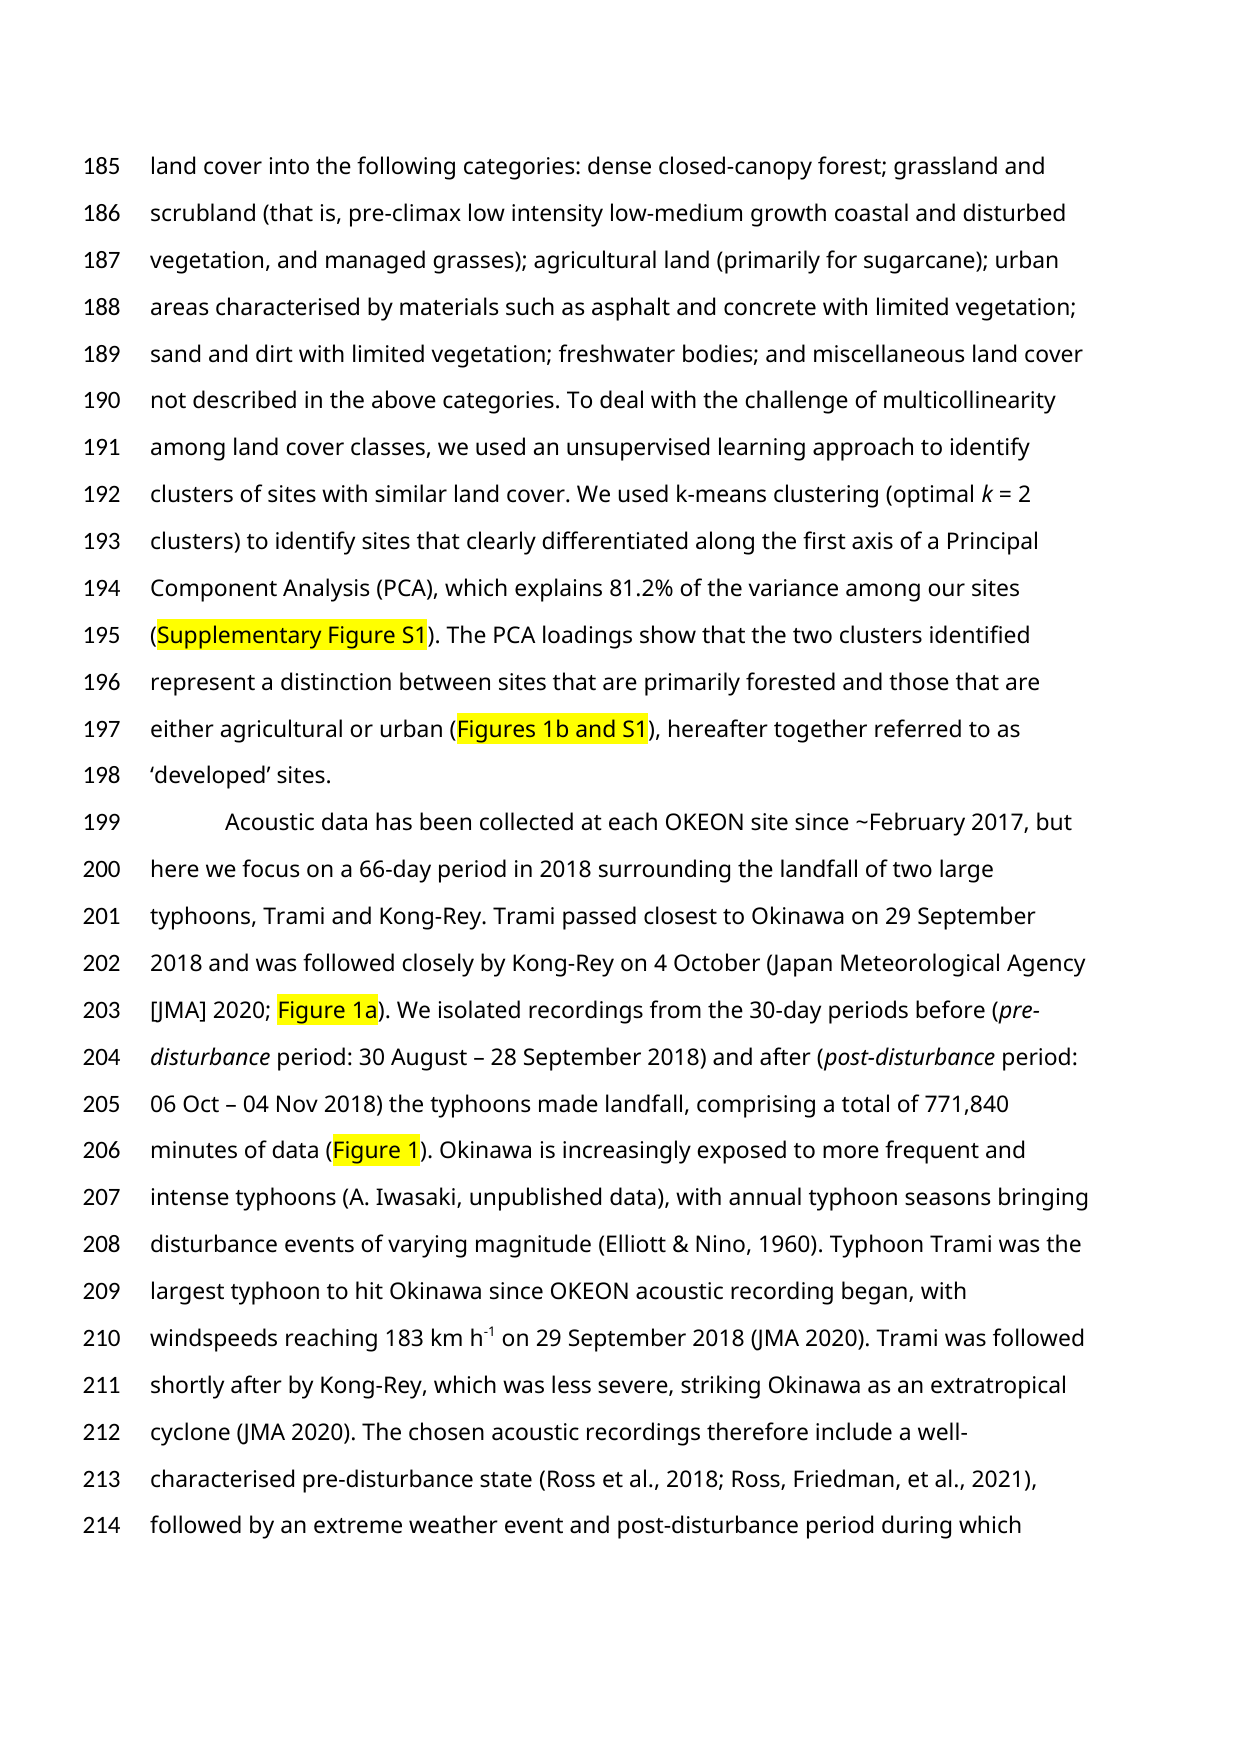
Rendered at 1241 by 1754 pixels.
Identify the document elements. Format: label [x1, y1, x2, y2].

text [150, 806, 1090, 1541]
text [150, 150, 1090, 791]
